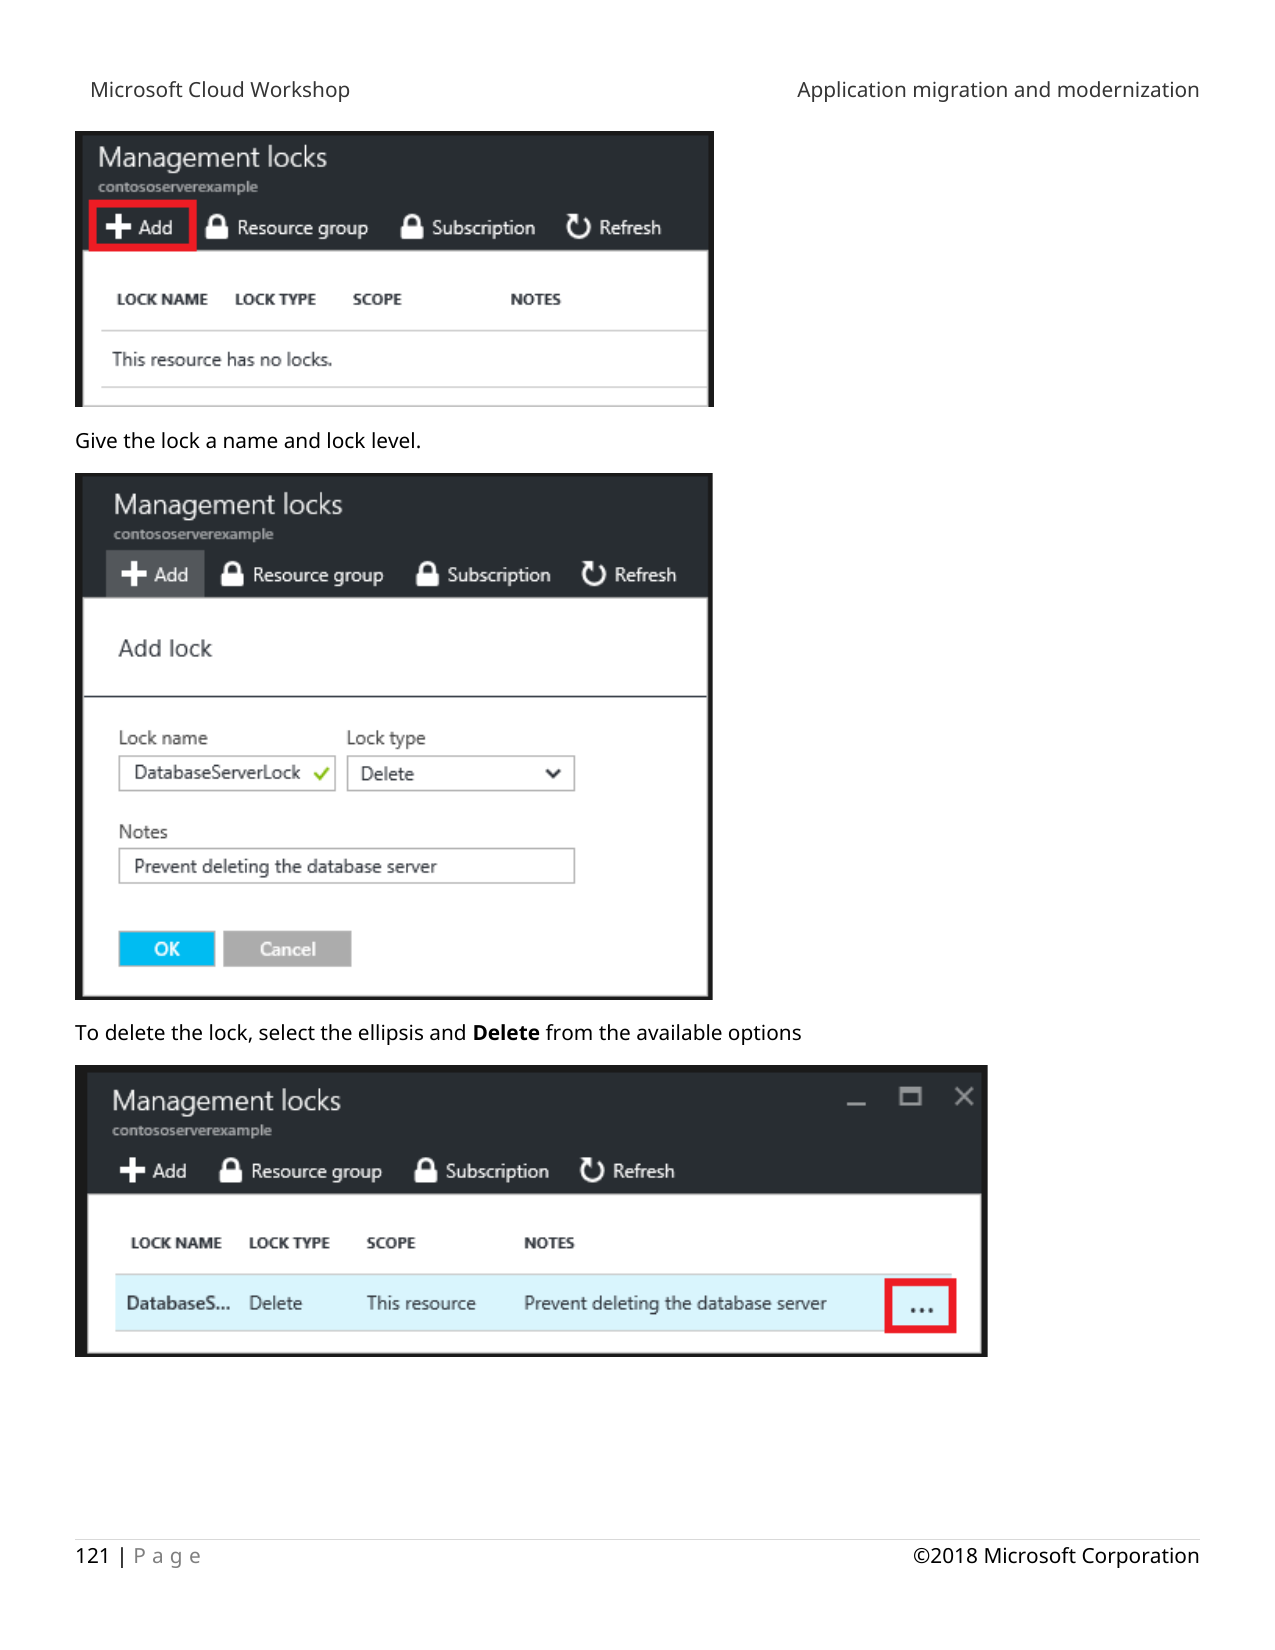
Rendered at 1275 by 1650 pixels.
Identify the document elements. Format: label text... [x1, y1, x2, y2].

picture [75, 131, 714, 407]
text Give the lock a name and lock level. [75, 426, 1200, 454]
text To delete the lock, select the ellipsis and Delete from the available options [75, 1018, 1200, 1047]
picture [75, 1065, 988, 1357]
picture [75, 473, 713, 1000]
